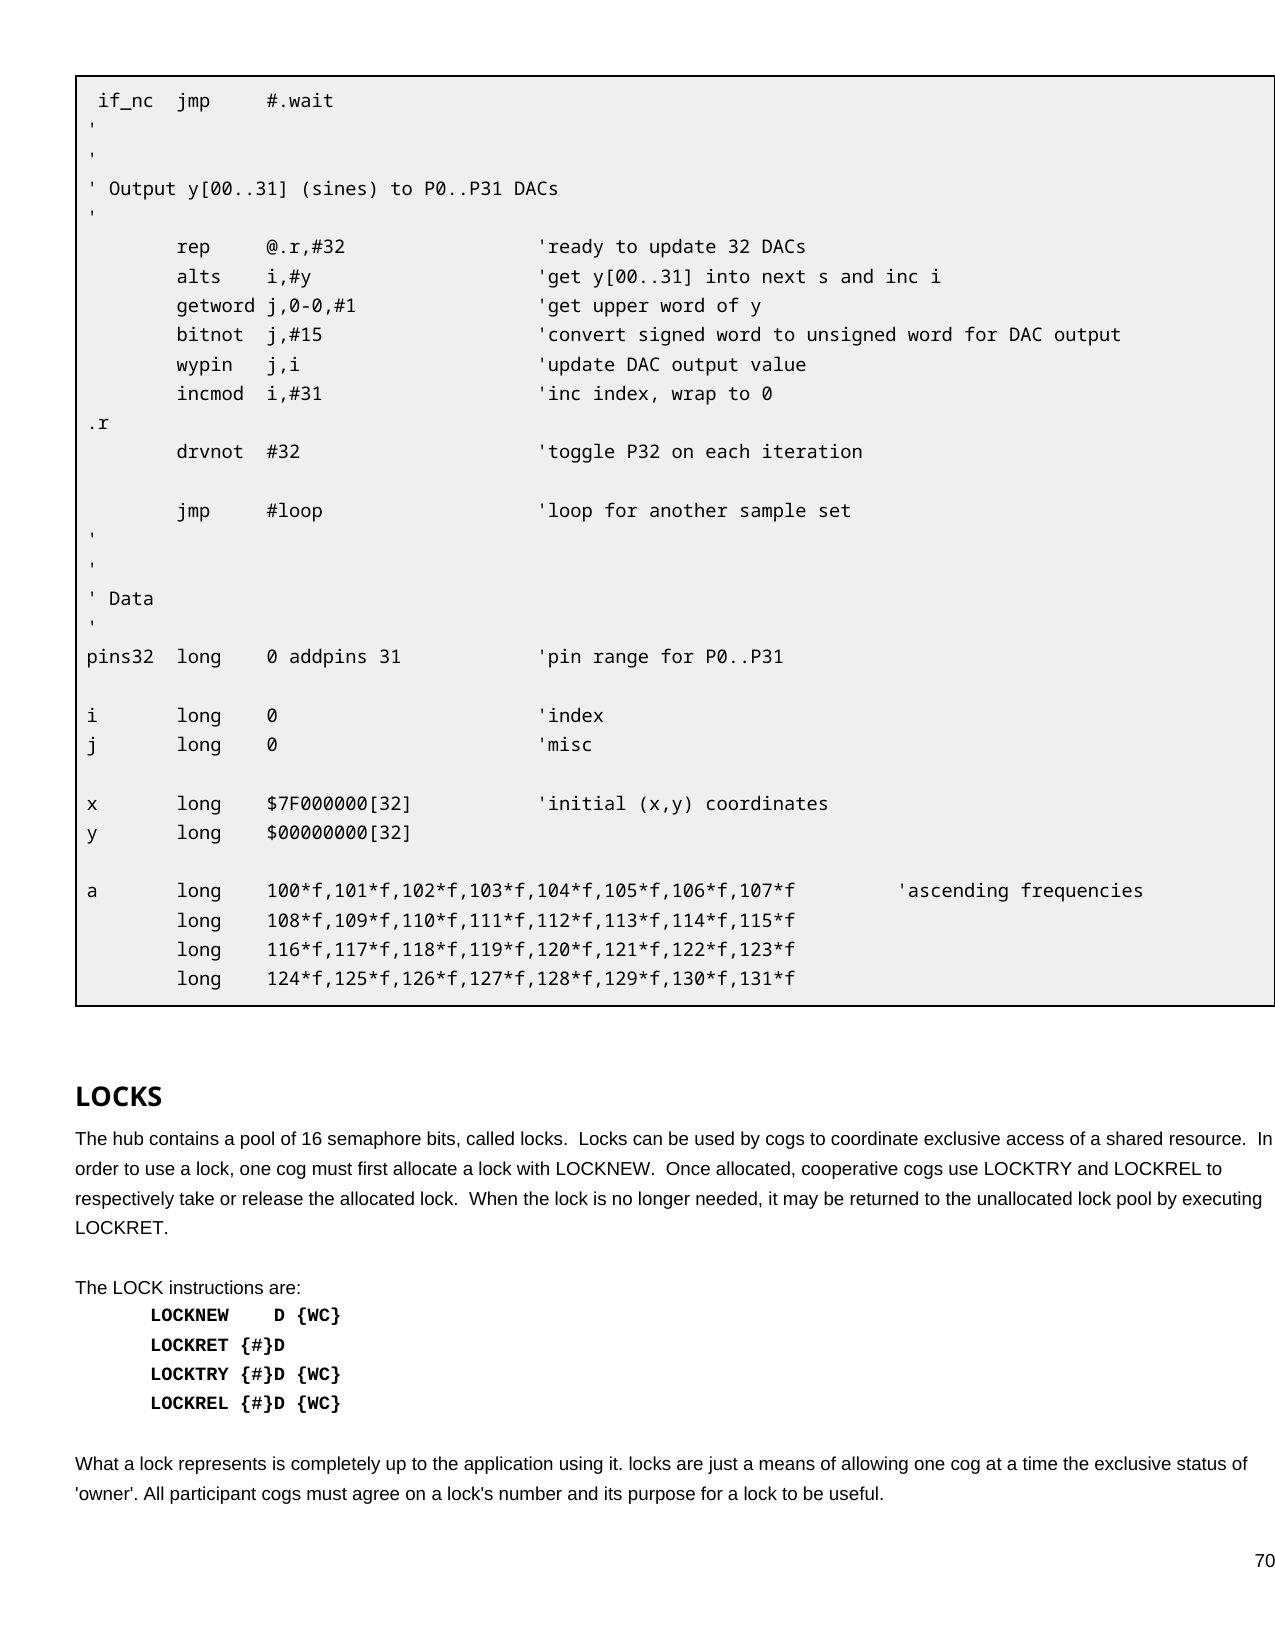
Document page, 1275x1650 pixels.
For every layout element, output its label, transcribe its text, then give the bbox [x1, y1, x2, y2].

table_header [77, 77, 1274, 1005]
text LOCKNEW D {WC} LOCKRET {#}D LOCKTRY {#}D {WC} LOCKREL {#}D {WC} [150, 1306, 1275, 1415]
text What a lock represents is completely up to the application using it. locks are just a means of allowing one cog at a time the exclusive status of 'owner'. All participant cogs must agree on a lock's number and its purpose for a lock to be useful. [75, 1453, 1275, 1504]
text The hub contains a pool of 16 semaphore bits, called locks. Locks can be used by cogs to coordinate exclusive access of a shared resource. In order to use a lock, one cog must first allocate a lock with LOCKNEW. Once allocated, cooperative cogs use LOCKTRY and LOCKREL to respectively take or release the allocated lock. When the lock is no longer needed, it may be returned to the unallocated lock pool by executing LOCKRET. [75, 1128, 1275, 1239]
text The LOCK instructions are: [75, 1277, 1275, 1298]
subtitle LOCKS [75, 1077, 1275, 1114]
